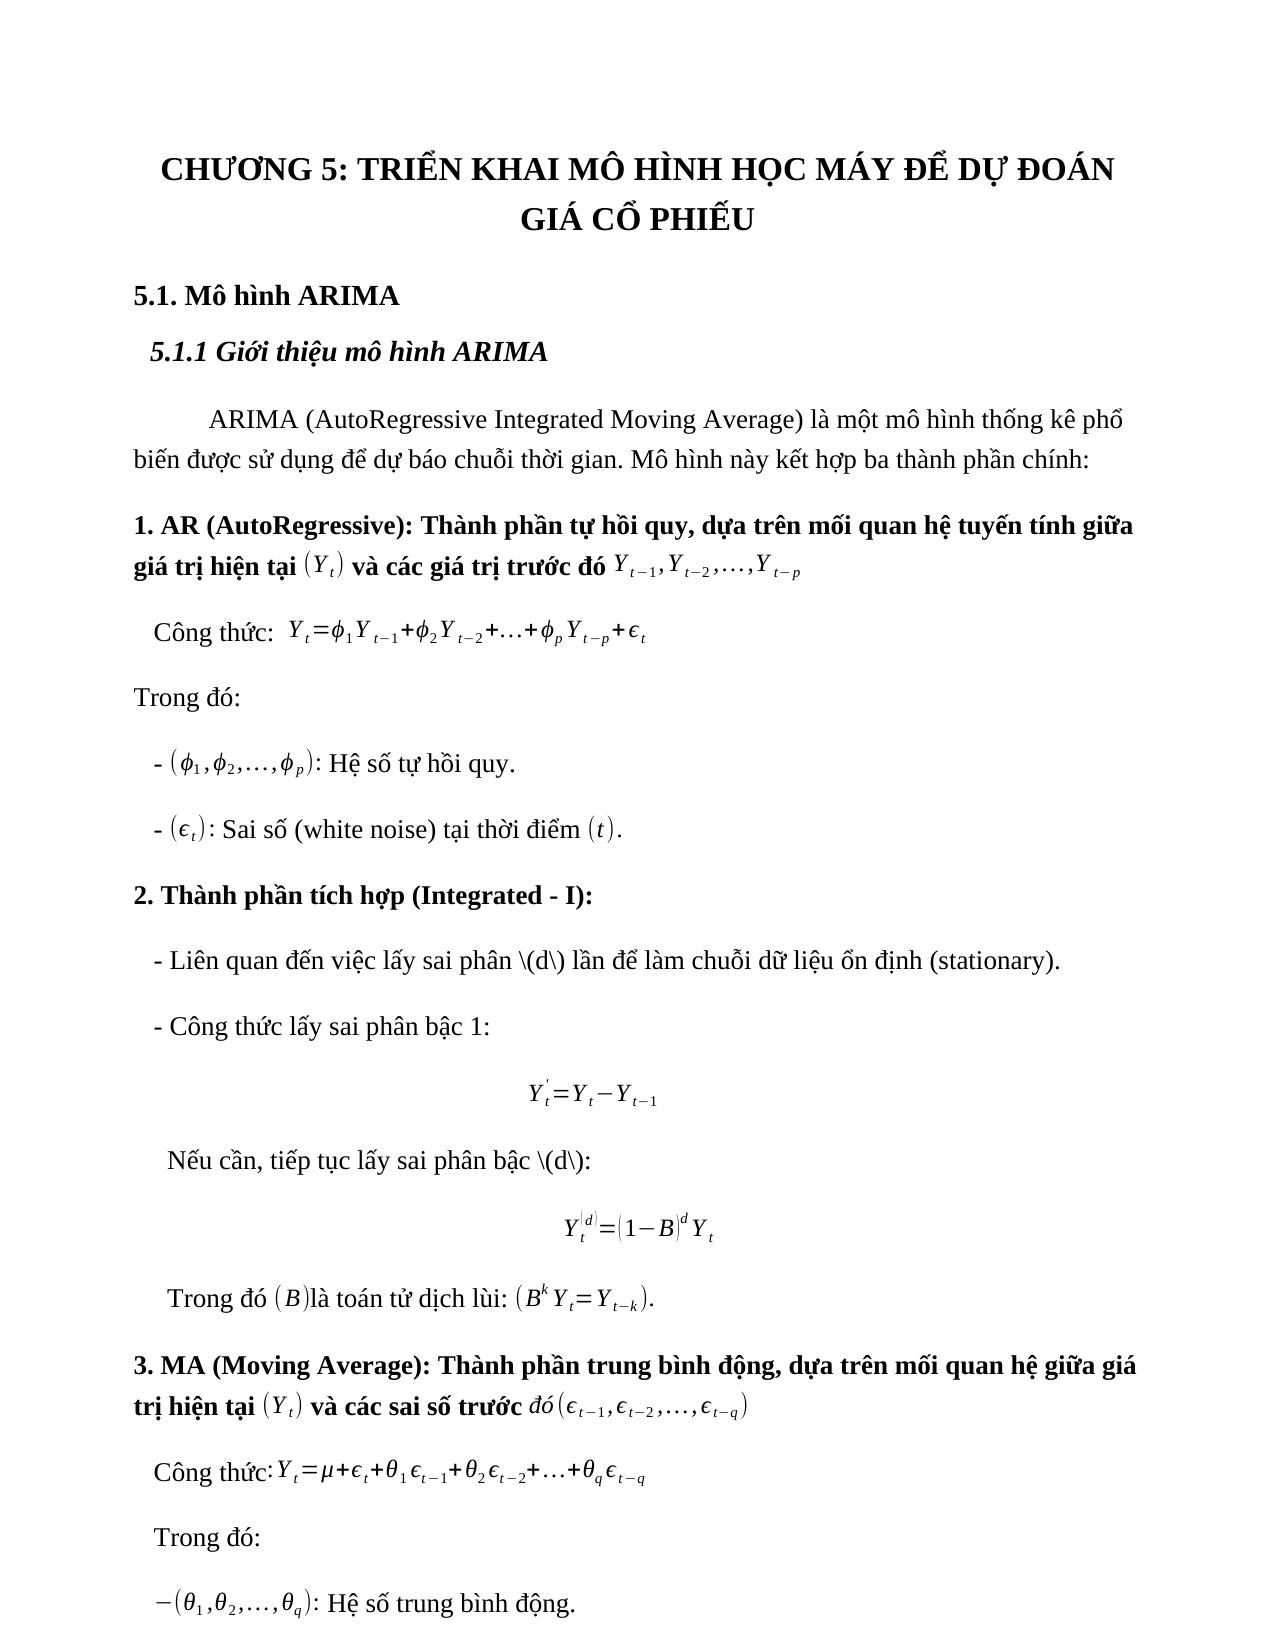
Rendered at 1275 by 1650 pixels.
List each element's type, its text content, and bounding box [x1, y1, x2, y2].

text Hệ số trung bình động. [133, 1587, 1144, 1619]
text Trong đó: [133, 681, 1144, 712]
text 3. MA (Moving Average): Thành phần trung bình động, dựa trên mối quan hệ giữa giá trị hiện tại và các sai số trước [133, 1349, 1144, 1422]
text ARIMA (AutoRegressive Integrated Moving Average) là một mô hình thống kê phổ biến được sử dụng để dự báo chuỗi thời gian. Mô hình này kết hợp ba thành phần chính: [133, 403, 1144, 474]
text - Hệ số tự hồi quy. [133, 747, 1144, 778]
text Nếu cần, tiếp tục lấy sai phân bậc \(d\): [133, 1144, 1144, 1176]
subtitle 5.1.1 Giới thiệu mô hình ARIMA [150, 334, 1144, 368]
text Trong đó: [133, 1521, 1144, 1553]
text Trong đó là toán tử dịch lùi: [133, 1280, 1144, 1315]
text 1. AR (AutoRegressive): Thành phần tự hồi quy, dựa trên mối quan hệ tuyến tính giữa giá trị hiện tại và các giá trị trước đó [133, 509, 1144, 581]
subtitle 5.1. Mô hình ARIMA [133, 278, 1144, 312]
text - Công thức lấy sai phân bậc 1: [133, 1010, 1144, 1041]
text Công thức: [133, 616, 1144, 647]
text - Sai số (white noise) tại thời điểm [133, 813, 1144, 845]
text Công thức [133, 1456, 1144, 1487]
text 2. Thành phần tích hợp (Integrated - I): [133, 879, 1144, 910]
subtitle CHƯƠNG 5: TRIỂN KHAI MÔ HÌNH [133, 150, 1142, 238]
text - Liên quan đến việc lấy sai phân \(d\) lần để làm chuỗi dữ liệu ổn định (stationary). [133, 944, 1144, 976]
